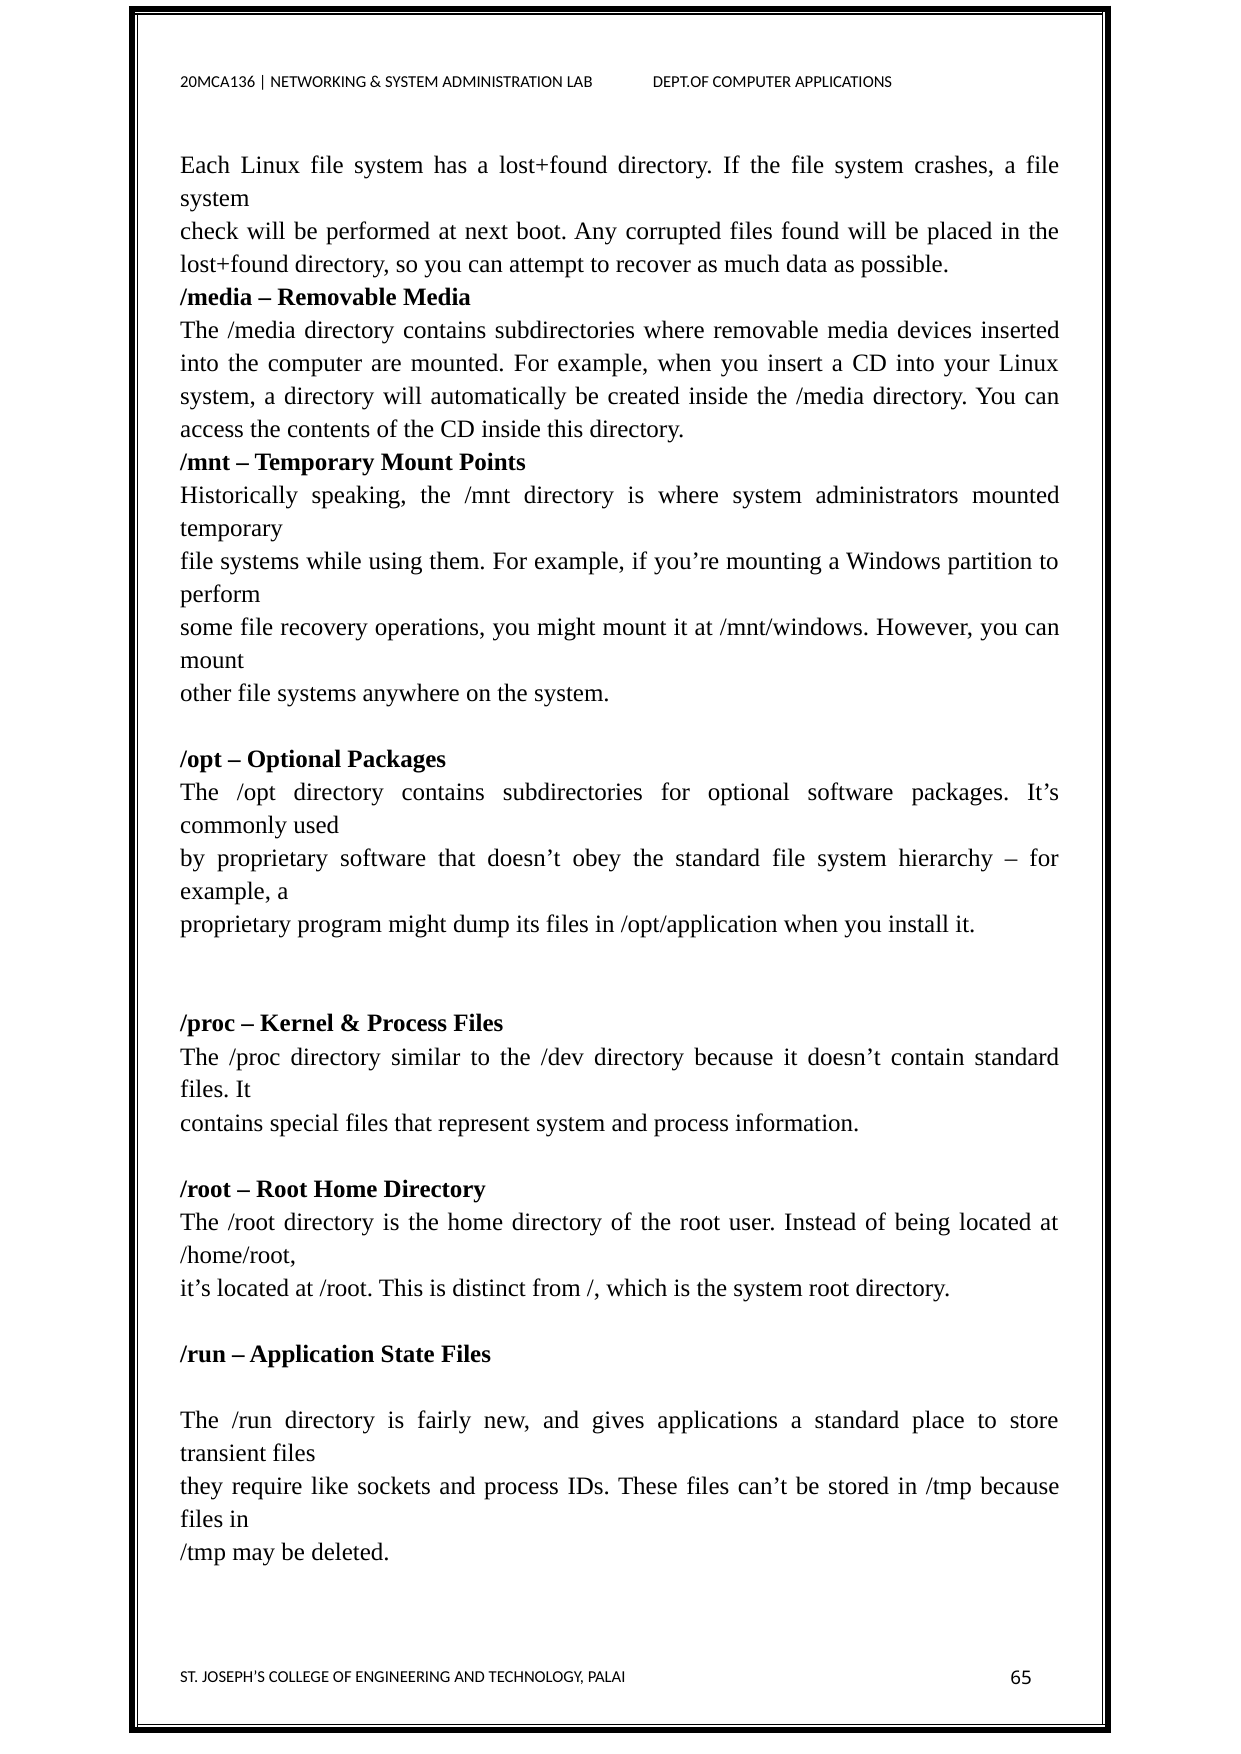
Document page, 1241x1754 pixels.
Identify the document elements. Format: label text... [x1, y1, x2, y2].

text proprietary program might dump its files in /opt/application when you install it. [180, 909, 1060, 938]
text /root – Root Home Directory [180, 1174, 1060, 1202]
text it’s located at /root. This is distinct from /, which is the system root directory. [180, 1273, 1060, 1301]
text /run – Application State Files [180, 1339, 1060, 1367]
text contains special files that represent system and process information. [180, 1108, 1060, 1136]
text The /opt directory contains subdirectories for optional software packages. It’s commonly used [180, 777, 1060, 839]
text /tmp may be deleted. [180, 1537, 1060, 1566]
text The /media directory contains subdirectories where removable media devices inserted into the computer are mounted. For example, when you insert a CD into your Linux system, a directory will automatically be created inside the /media directory. You can access the contents of the CD inside this directory. [180, 315, 1060, 443]
text by proprietary software that doesn’t obey the standard file system hierarchy – for example, a [180, 843, 1060, 905]
text /mnt – Temporary Mount Points [180, 447, 1060, 476]
text The /run directory is fairly new, and gives applications a standard place to store transient files [180, 1405, 1060, 1467]
text /media – Removable Media [180, 282, 1060, 311]
text some file recovery operations, you might mount it at /mnt/windows. However, you can mount [180, 612, 1060, 674]
text Historically speaking, the /mnt directory is where system administrators mounted temporary [180, 480, 1060, 542]
text they require like sockets and process IDs. These files can’t be stored in /tmp because files in [180, 1471, 1060, 1533]
text check will be performed at next boot. Any corrupted files found will be placed in the lost+found directory, so you can attempt to recover as much data as possible. [180, 216, 1060, 278]
text /opt – Optional Packages [180, 744, 1060, 773]
text other file systems anywhere on the system. [180, 678, 1060, 707]
text Each Linux file system has a lost+found directory. If the file system crashes, a file system [180, 150, 1060, 212]
text /proc – Kernel & Process Files [180, 1008, 1060, 1037]
text The /proc directory similar to the /dev directory because it doesn’t contain standard files. It [180, 1042, 1060, 1103]
text The /root directory is the home directory of the root user. Instead of being located at /home/root, [180, 1207, 1060, 1268]
text file systems while using them. For example, if you’re mounting a Windows partition to perform [180, 546, 1060, 608]
